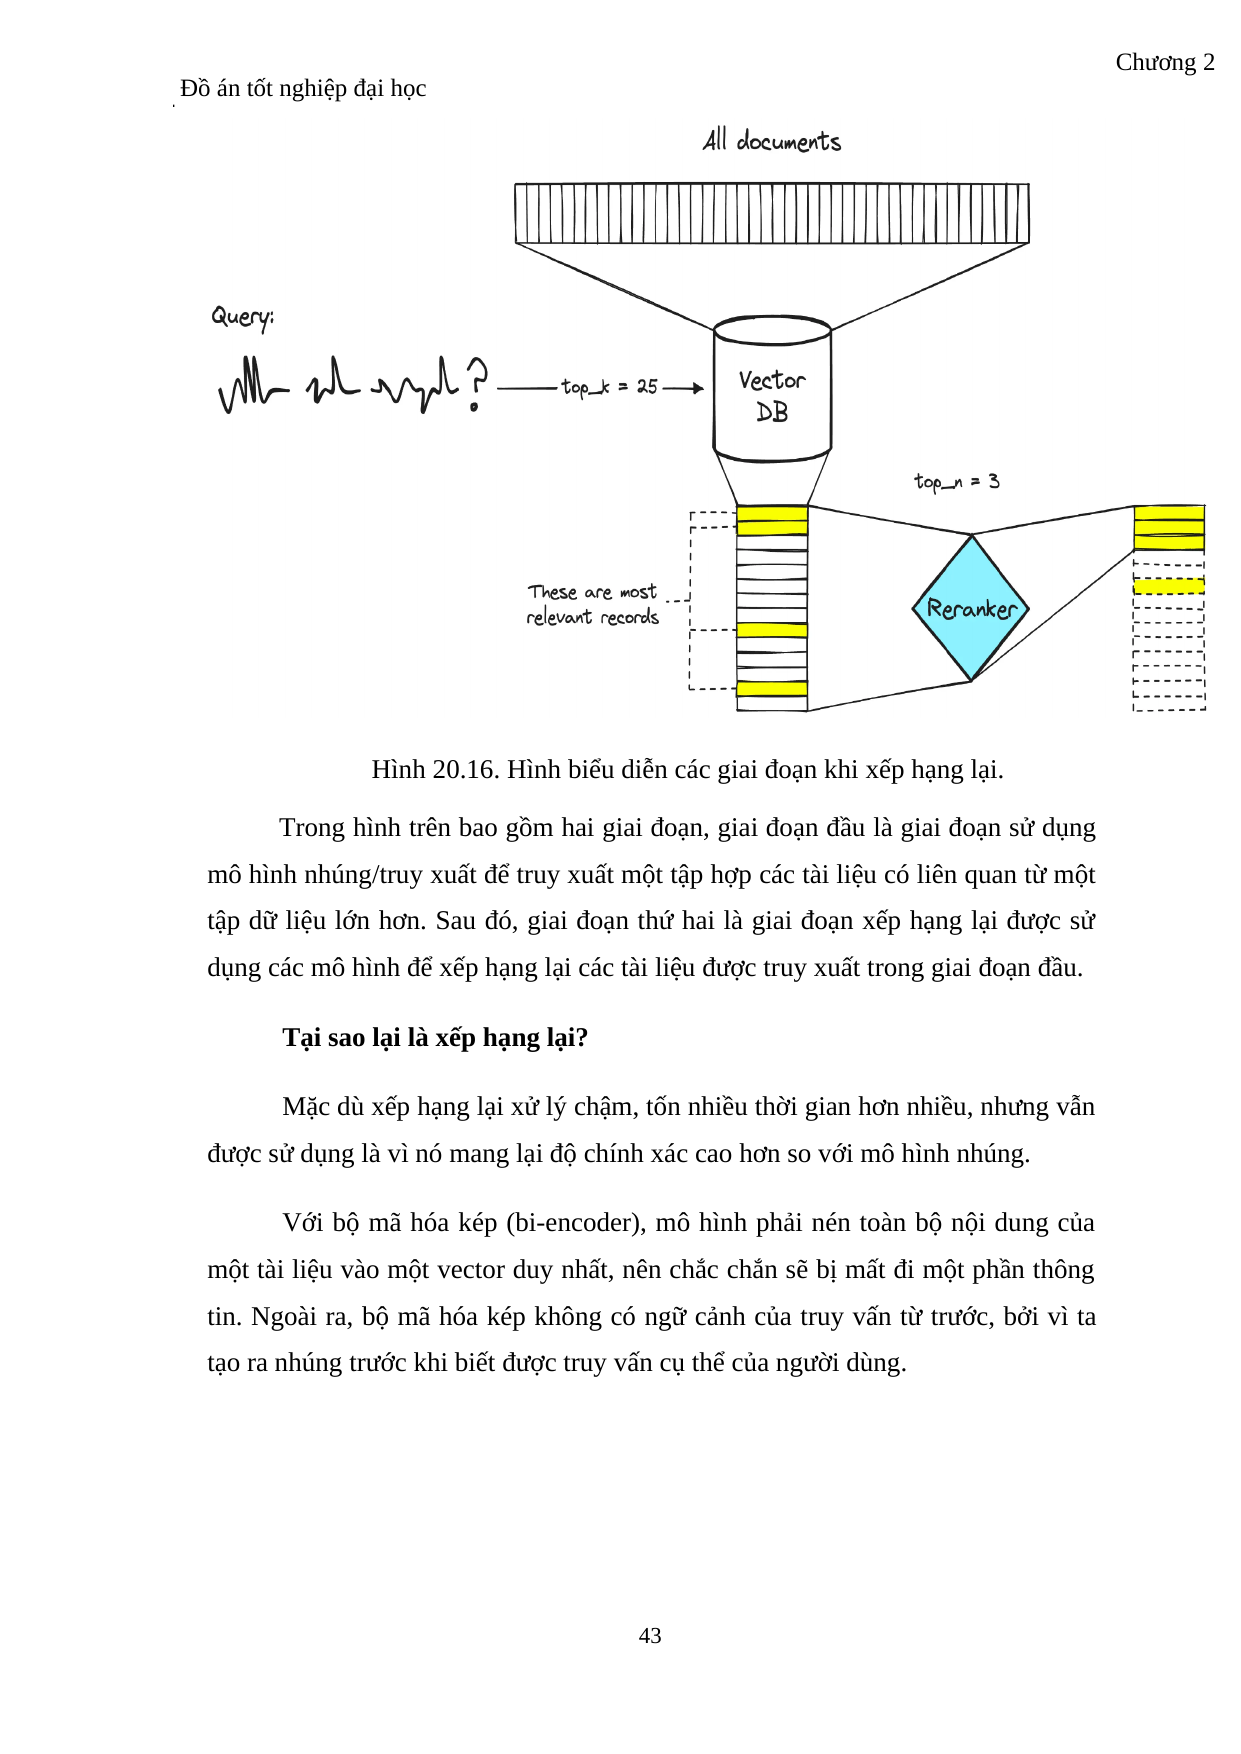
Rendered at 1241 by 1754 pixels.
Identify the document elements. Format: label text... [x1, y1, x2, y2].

picture [207, 118, 1211, 718]
text Trong hình trên bao gồm hai giai đoạn, giai đoạn đầu là giai đoạn sử dụng mô hình nhúng/truy xuất để truy xuất một tập hợp các tài liệu có liên quan từ một tập dữ liệu lớn hơn. Sau đó, giai đoạn thứ hai là giai đoạn xếp hạng lại được sử dụng các mô hình để xếp hạng lại các tài liệu được truy xuất trong giai đoạn đầu. [207, 811, 1097, 982]
text Với bộ mã hóa kép (bi-encoder), mô hình phải nén toàn bộ nội dung của một tài liệu vào một vector duy nhất, nên chắc chắn sẽ bị mất đi một phần thông tin. Ngoài ra, bộ mã hóa kép không có ngữ cảnh của truy vấn từ trước, bởi vì ta tạo ra nhúng trước khi biết được truy vấn cụ thể của người dùng. [207, 1207, 1097, 1378]
text Tại sao lại là xếp hạng lại? [207, 1021, 1097, 1052]
text Mặc dù xếp hạng lại xử lý chậm, tốn nhiều thời gian hơn nhiều, nhưng vẫn được sử dụng là vì nó mang lại độ chính xác cao hơn so với mô hình nhúng. [207, 1090, 1097, 1168]
